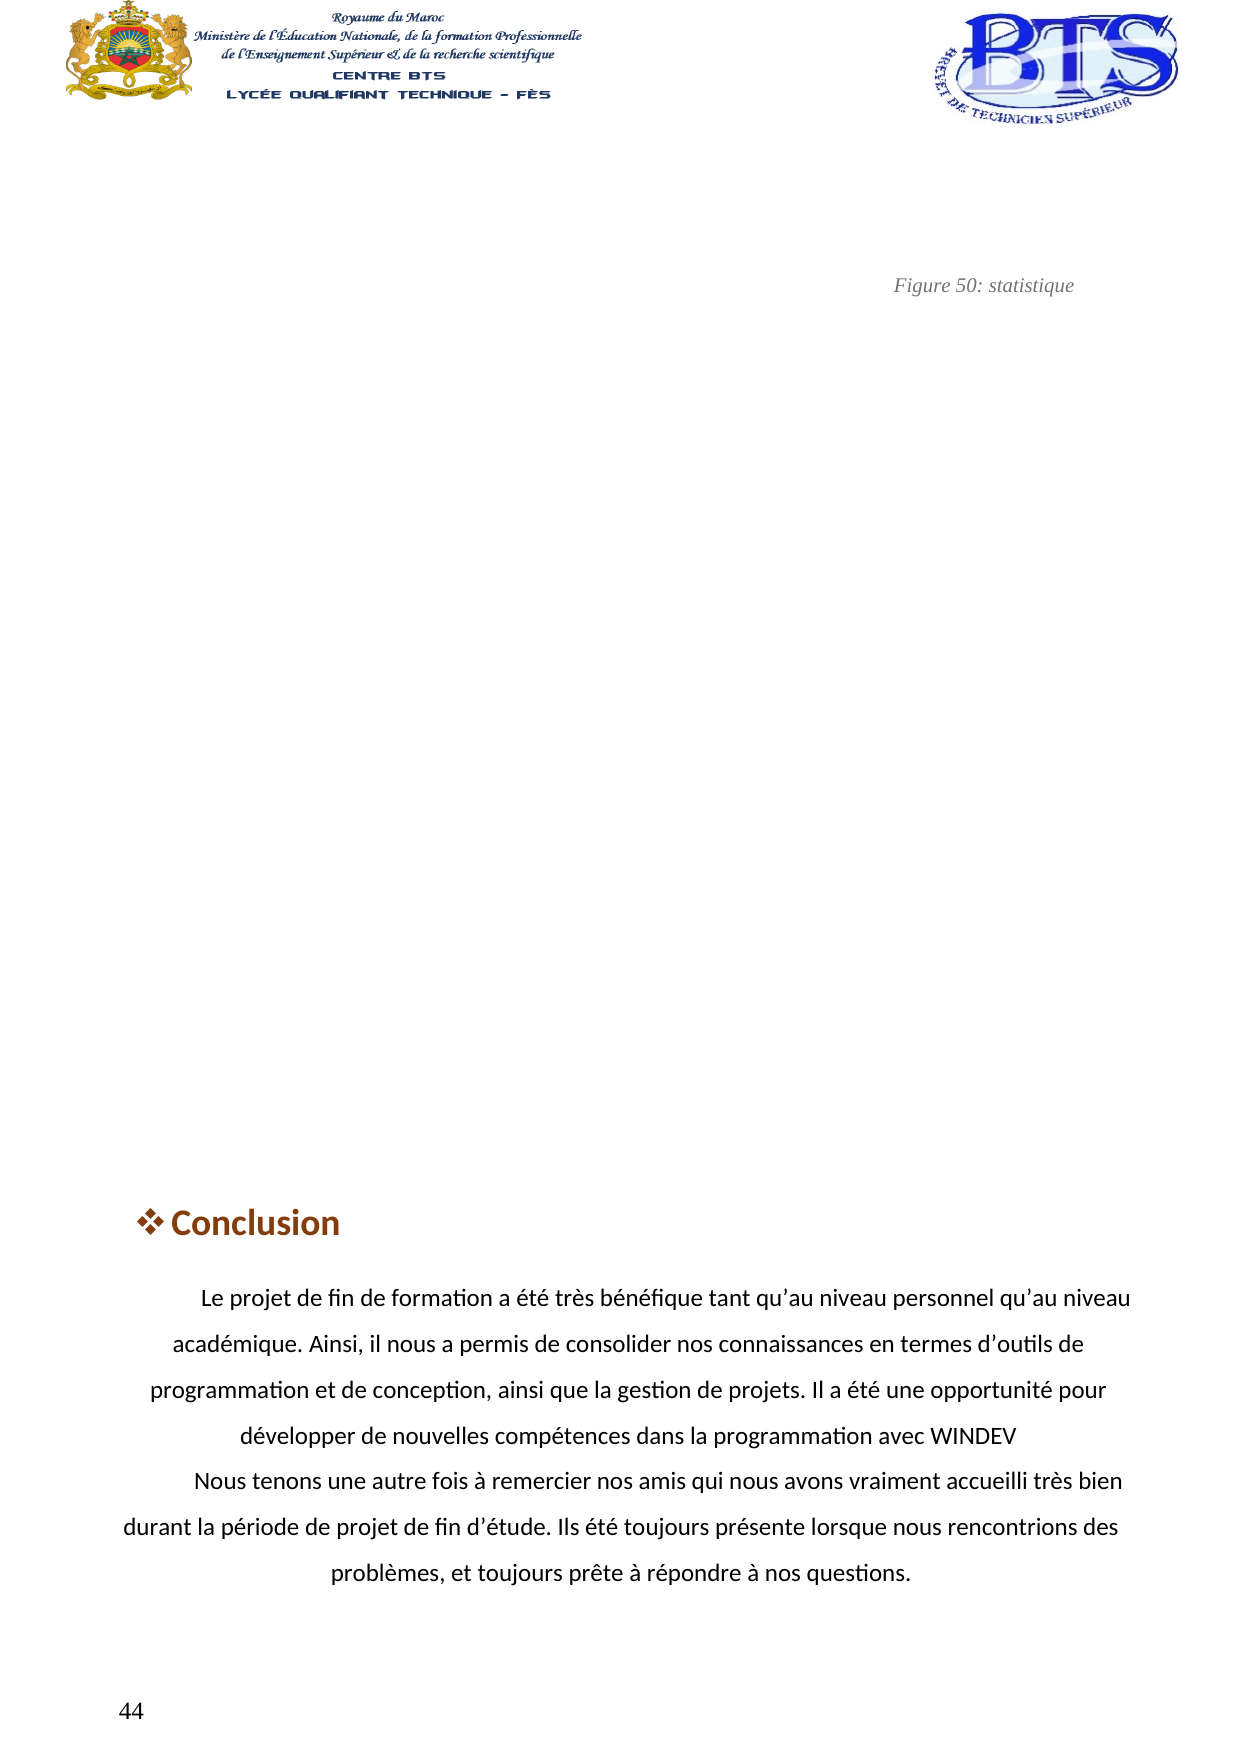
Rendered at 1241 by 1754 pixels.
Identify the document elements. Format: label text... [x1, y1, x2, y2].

text Le projet de fin de formation a été très bénéfique tant qu’au niveau personnel qu’au niveau académique. Ainsi, il nous a permis de consolider nos connaissances en termes d’outils de programmation et de conception, ainsi que la gestion de projets. Il a été une opportunité pour développer de nouvelles compétences dans la programmation avec WINDEV [119, 1283, 1138, 1450]
list Conclusion [133, 1199, 1033, 1245]
picture [930, 9, 1183, 129]
text Nous tenons une autre fois à remercier nos amis qui nous avons vraiment accueilli très bien durant la période de projet de fin d’étude. Ils été toujours présente lorsque nous rencontrions des problèmes, et toujours prête à répondre à nos questions. [119, 1466, 1123, 1587]
picture [60, 0, 595, 109]
